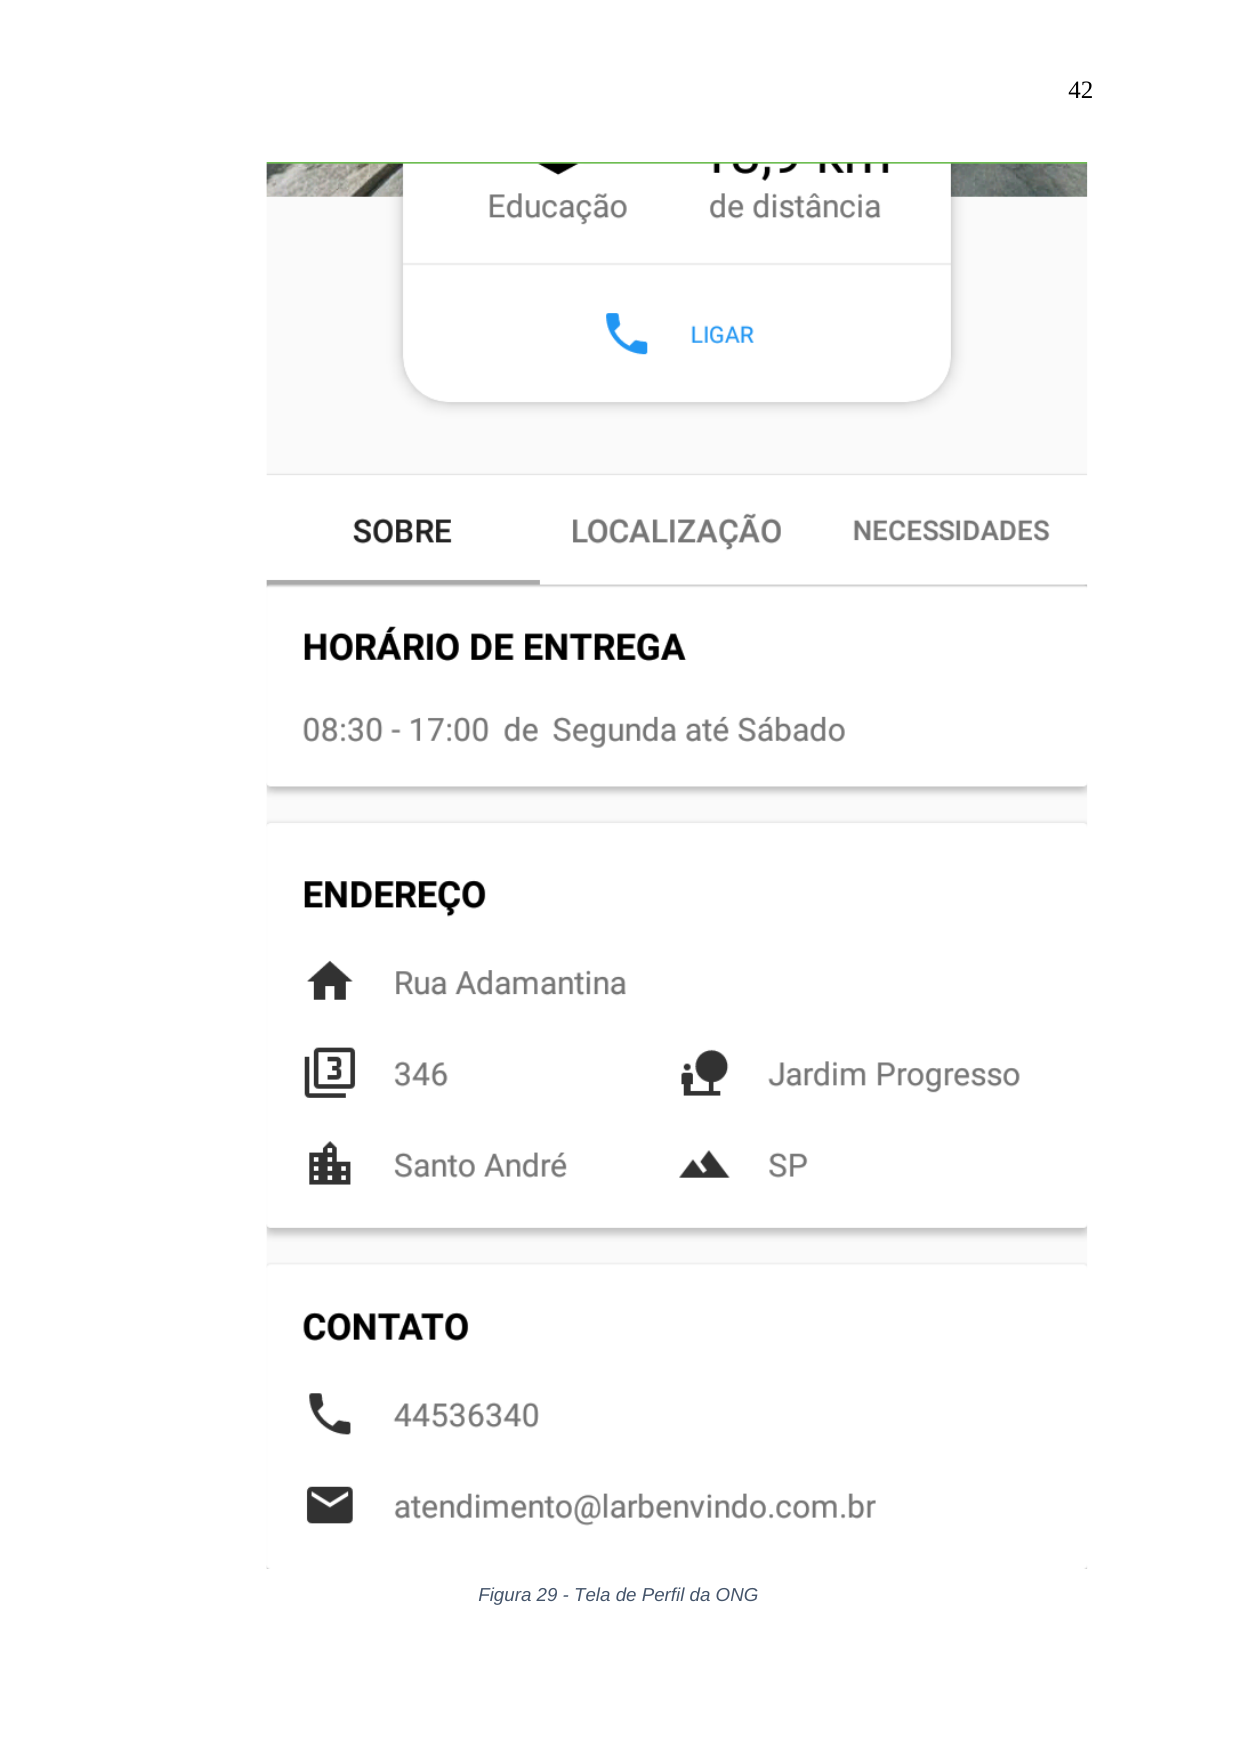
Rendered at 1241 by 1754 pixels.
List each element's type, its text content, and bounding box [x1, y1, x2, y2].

picture [266, 162, 1088, 1569]
text Figura 29 - Tela de Perfil da ONG [404, 1583, 1172, 1605]
